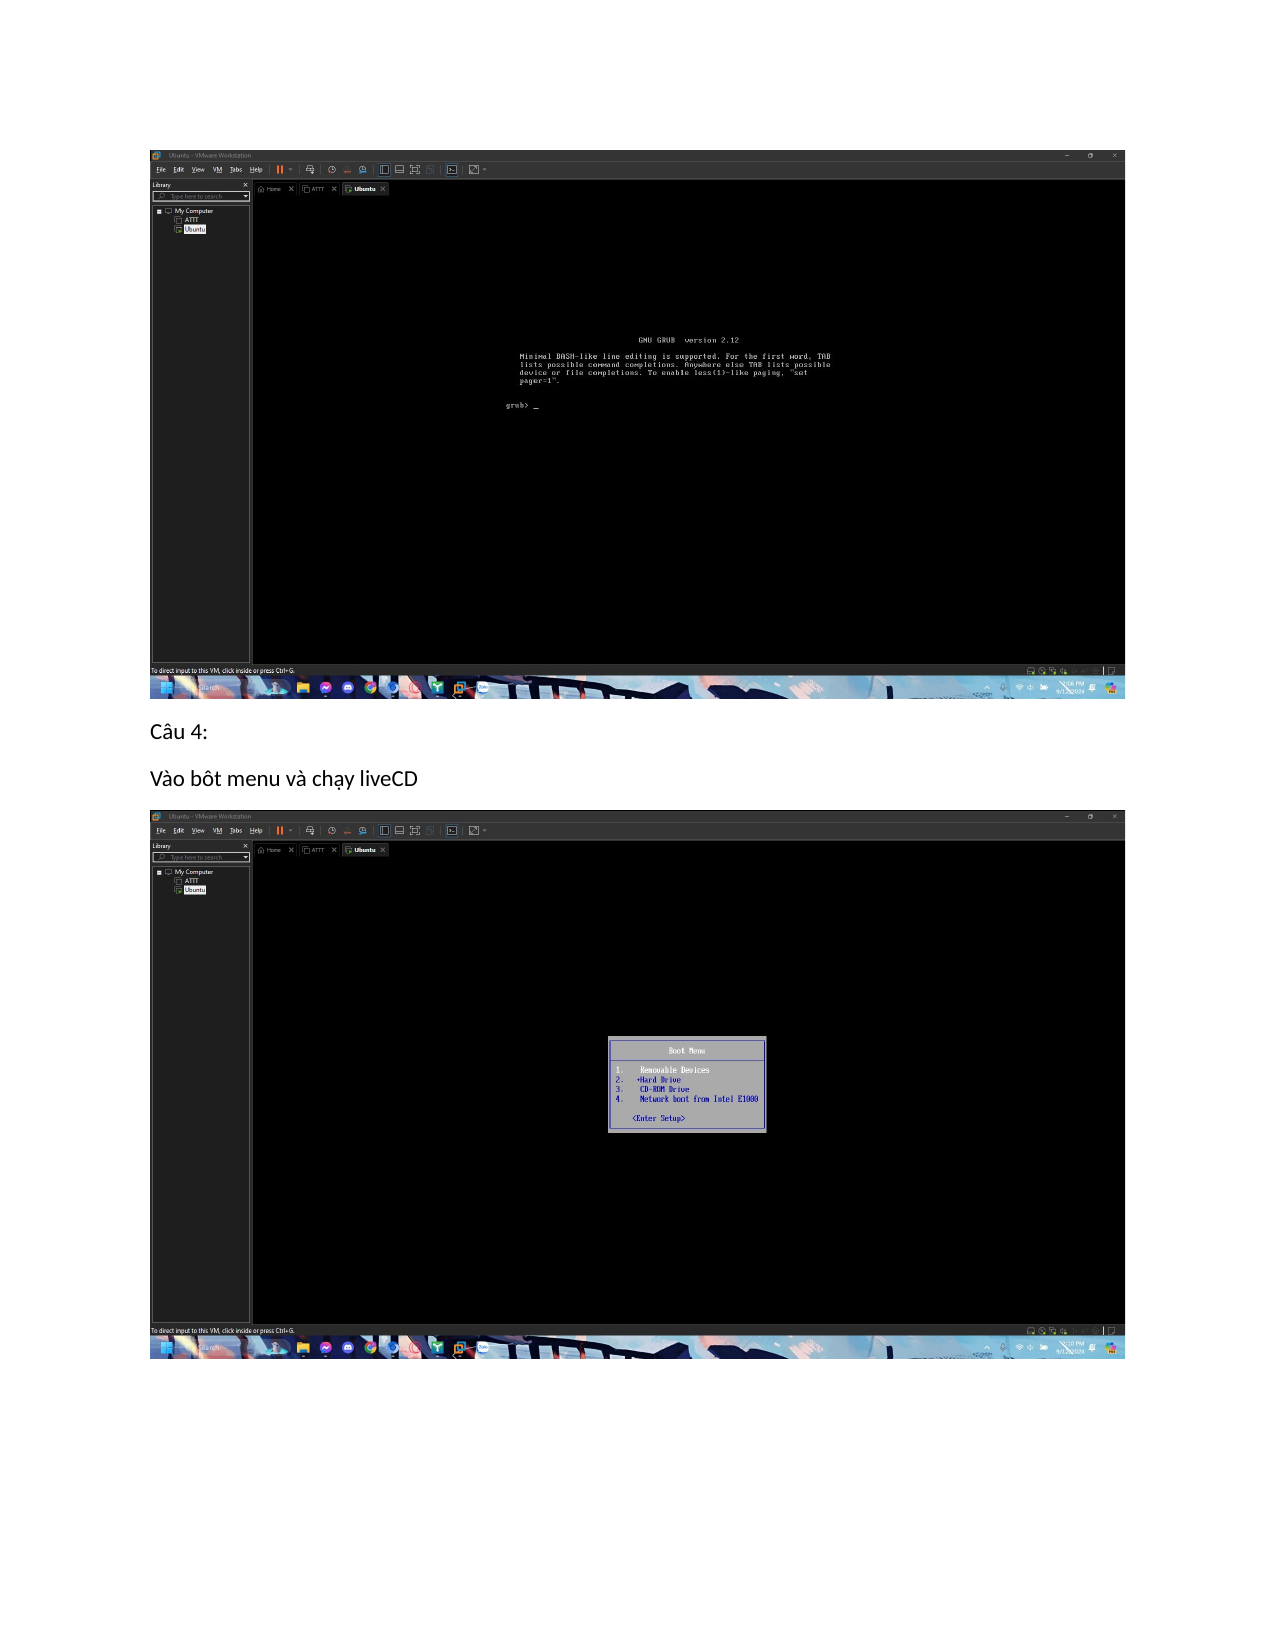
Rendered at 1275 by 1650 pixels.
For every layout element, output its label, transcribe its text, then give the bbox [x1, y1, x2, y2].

text Câu 4: [150, 717, 1125, 745]
text Vào bôt menu và chạy liveCD [150, 764, 1125, 792]
picture [150, 150, 1125, 699]
picture [150, 810, 1125, 1359]
